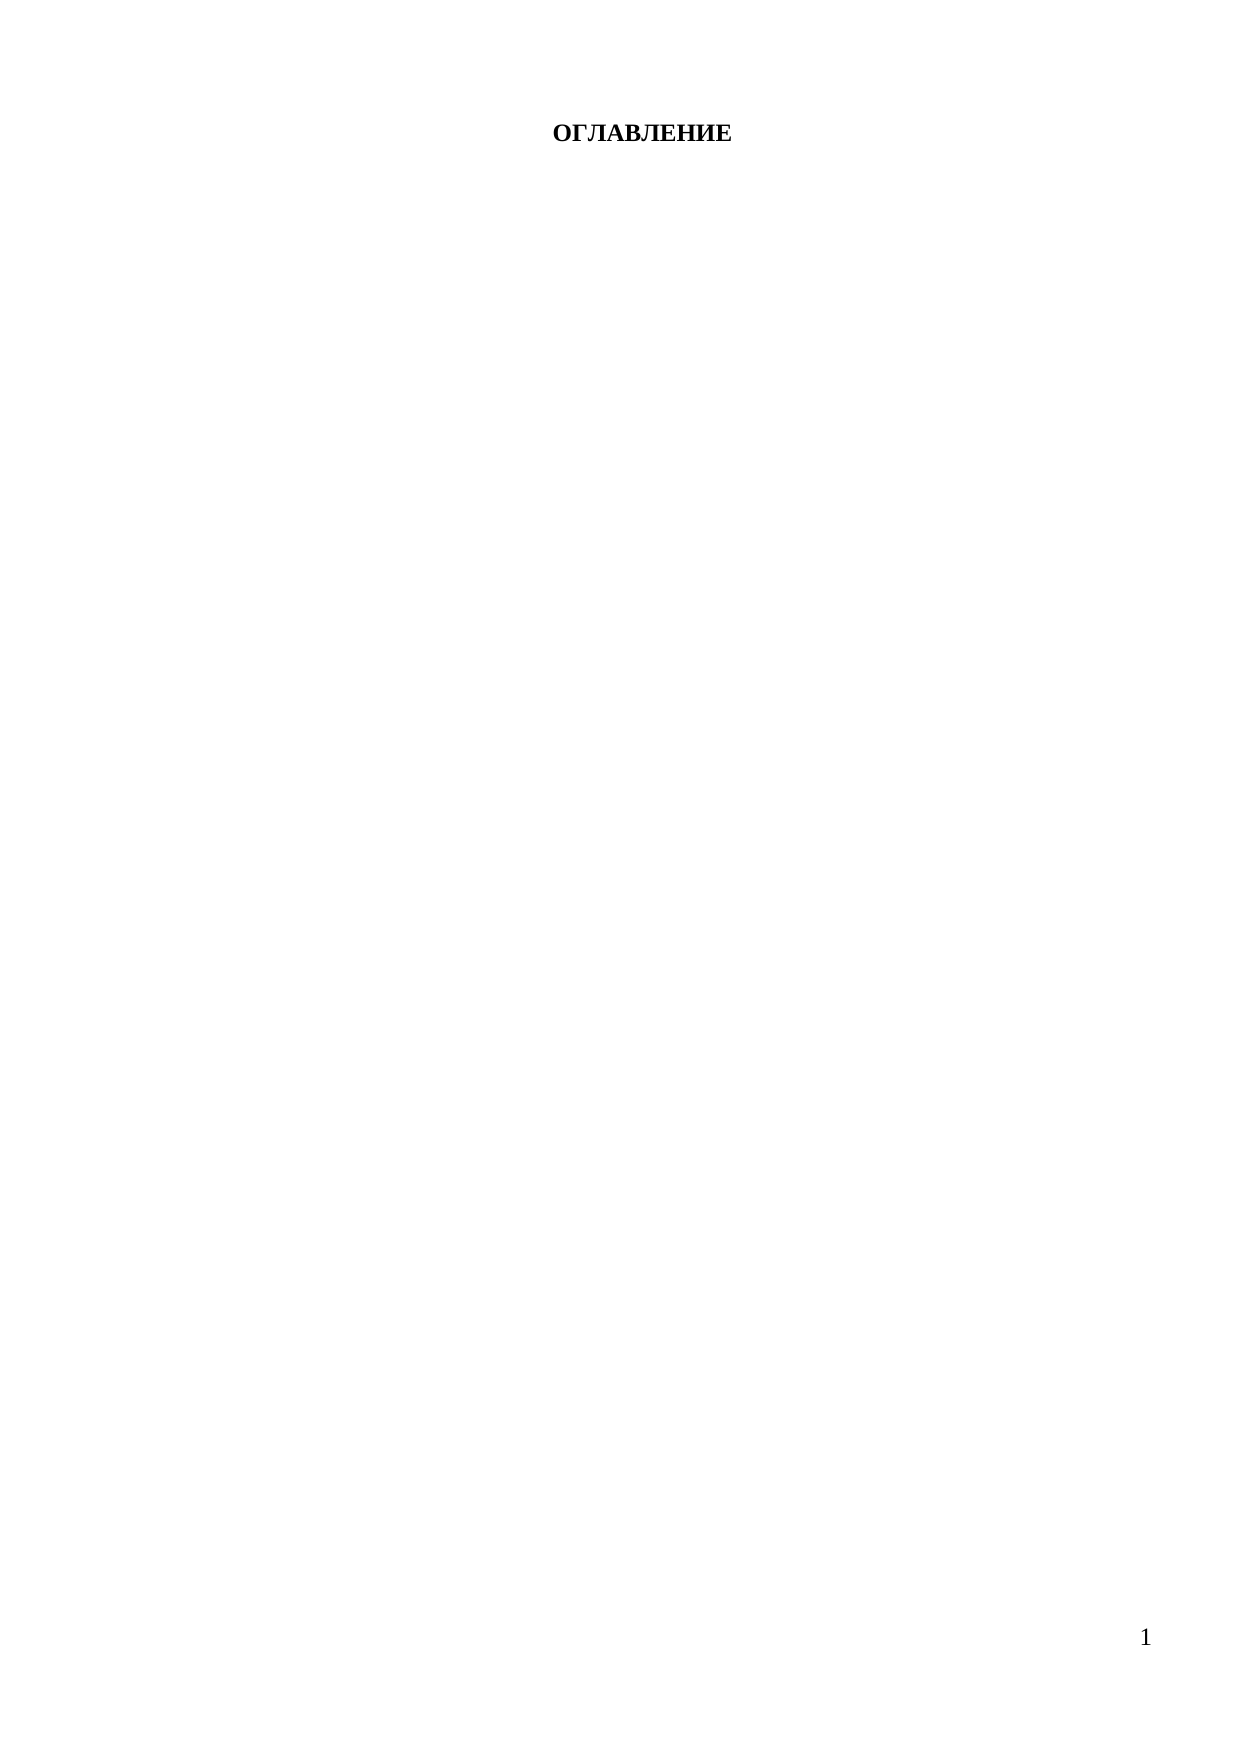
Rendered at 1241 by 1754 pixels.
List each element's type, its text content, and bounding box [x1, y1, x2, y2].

text оглавление [133, 118, 1152, 147]
